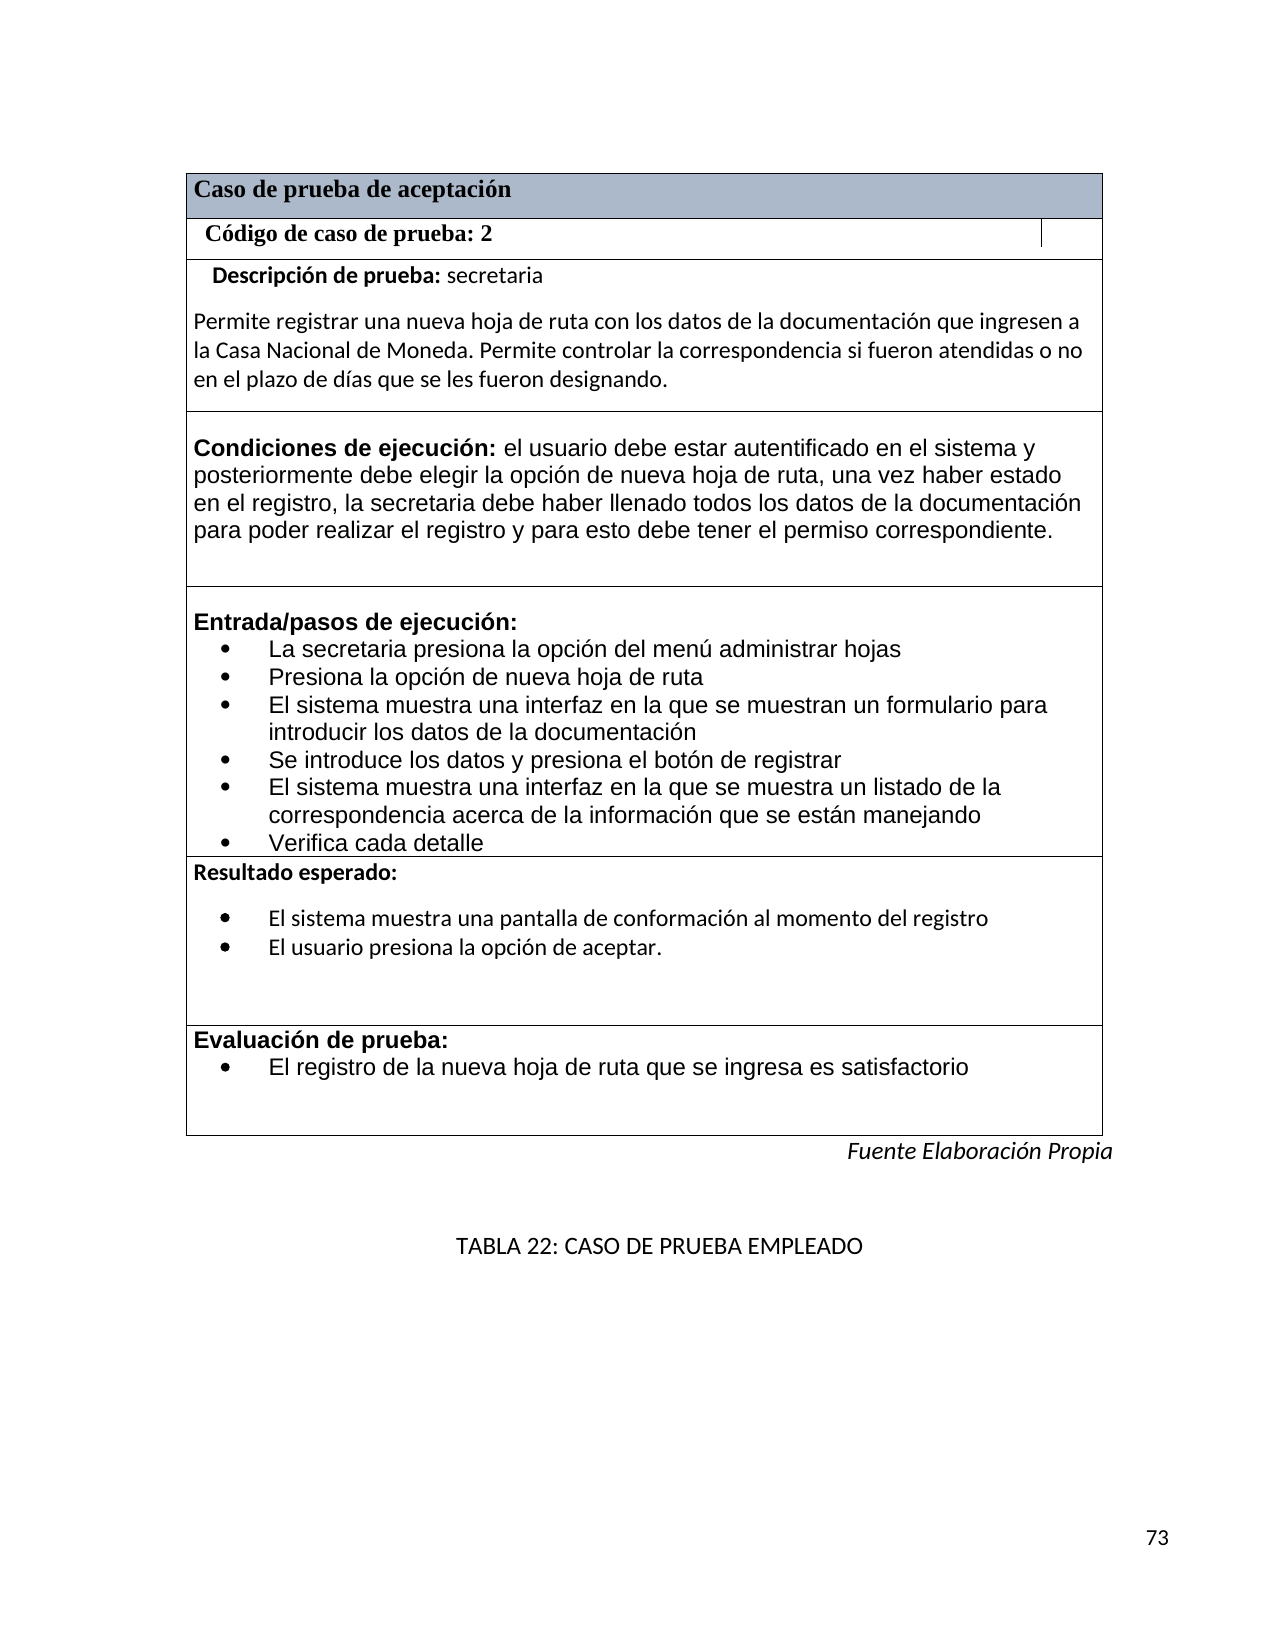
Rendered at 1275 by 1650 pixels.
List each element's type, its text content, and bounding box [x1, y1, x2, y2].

table_cell Resultado esperado: El sistema muestra una pantalla de conformación al momento del registro El usuario presiona la opción de aceptar. [187, 857, 1102, 1024]
table_cell Condiciones de ejecución: el usuario debe estar autentificado en el sistema y posteriormente debe elegir la opción de nueva hoja de ruta, una vez haber estado en el registro, la secretaria debe haber llenado todos los datos de la documentación para poder realizar el registro y para esto debe tener el permiso correspondiente. [187, 412, 1102, 586]
table_cell Entrada/pasos de ejecución: La secretaria presiona la opción del menú administrar hojas Presiona la opción de nueva hoja de ruta El sistema muestra una interfaz en la que se muestran un formulario para introducir los datos de la documentación Se introduce los datos y presiona el botón de registrar El sistema muestra una interfaz en la que se muestra un listado de la correspondencia acerca de la información que se están manejando Verifica cada detalle [187, 587, 1102, 856]
table_header Caso de prueba de aceptación [187, 174, 1102, 218]
table_cell Evaluación de prueba: El registro de la nueva hoja de ruta que se ingresa es satisfactorio [187, 1026, 1102, 1135]
table_cell Descripción de prueba: secretaria Permite registrar una nueva hoja de ruta con los datos de la documentación que ingresen a la Casa Nacional de Moneda. Permite controlar la correspondencia si fueron atendidas o no en el plazo de días que se les fueron designando. [187, 260, 1102, 411]
text TABLA 22: CASO DE PRUEBA EMPLEADO [150, 1230, 1169, 1260]
table_cell [187, 219, 1102, 259]
text Fuente Elaboración Propia [150, 150, 1116, 1166]
